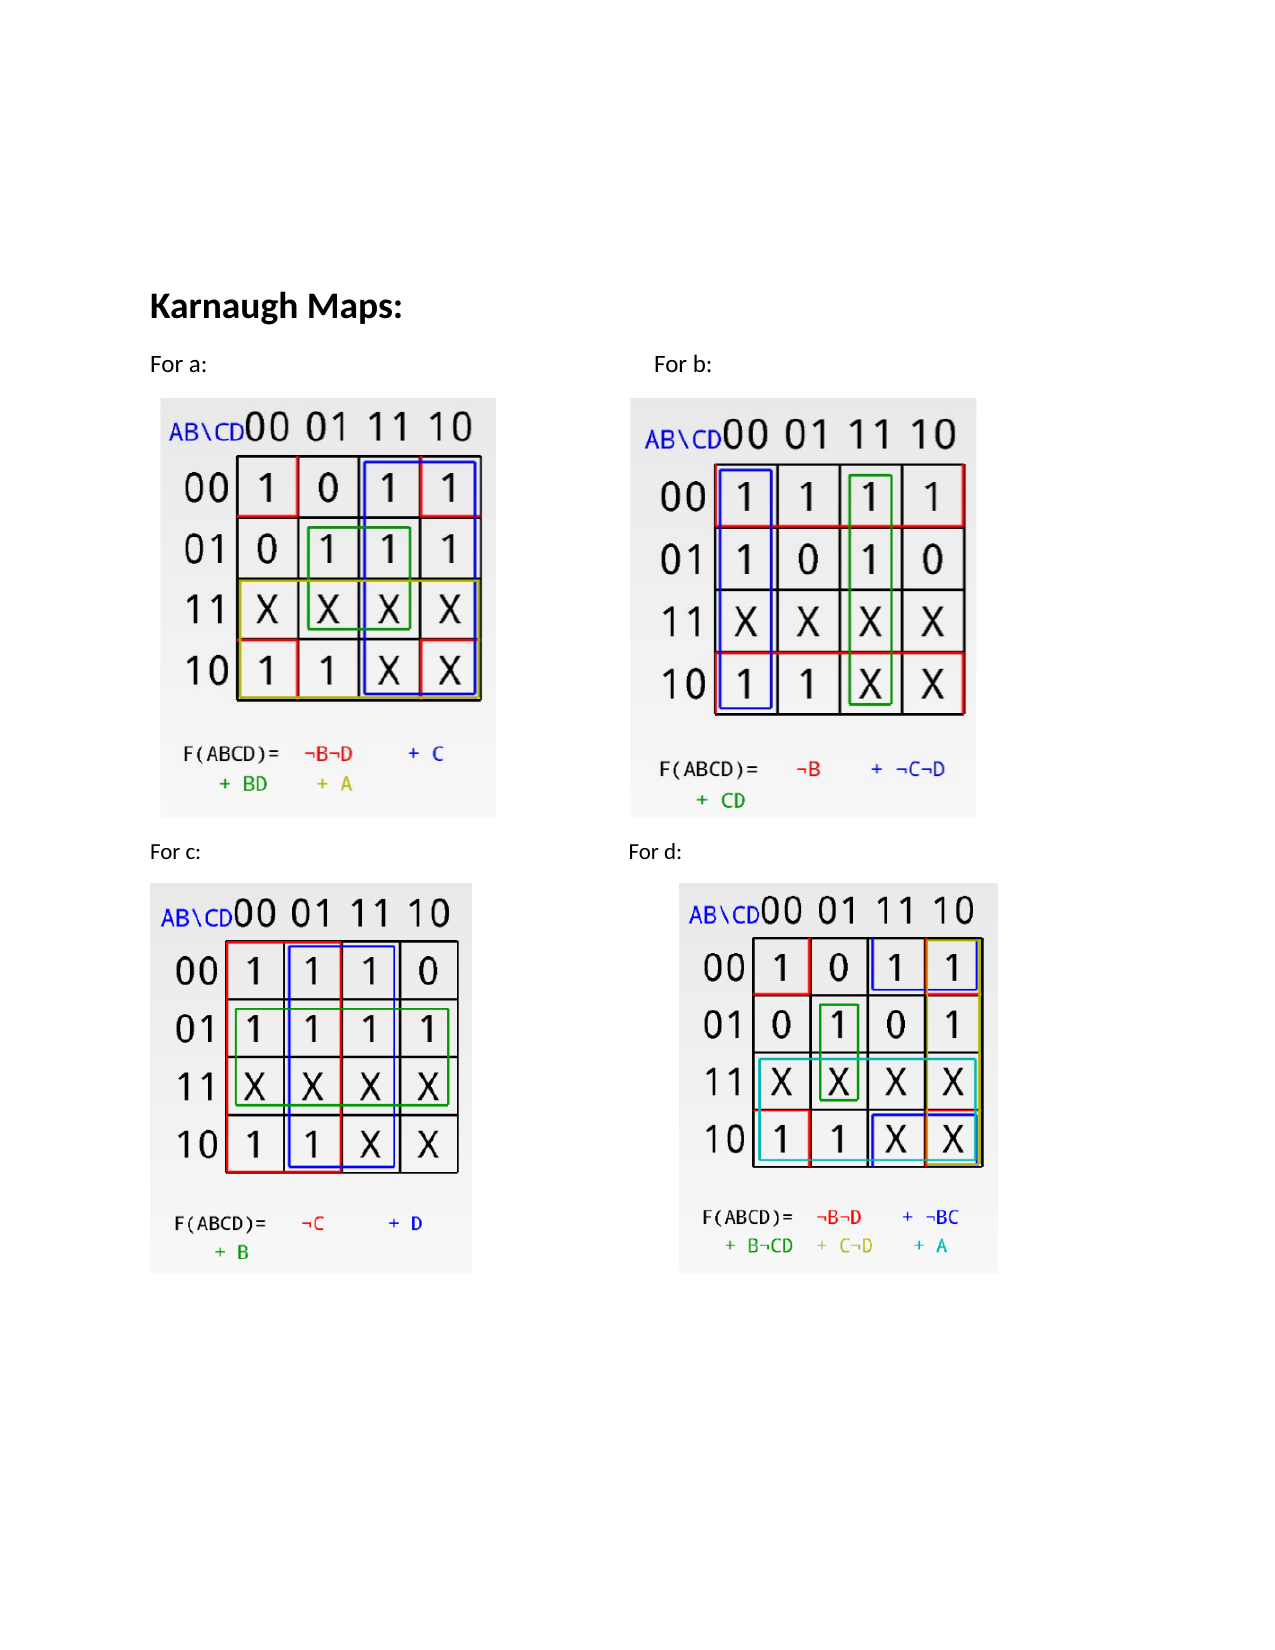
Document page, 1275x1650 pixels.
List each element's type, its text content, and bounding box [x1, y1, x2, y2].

picture [679, 883, 999, 1274]
picture [150, 883, 473, 1274]
picture [160, 398, 496, 818]
text Karnaugh Maps: [150, 282, 1125, 328]
text For c: For d: [150, 837, 1125, 865]
text For a: For b: [150, 348, 1125, 379]
picture [630, 398, 977, 818]
